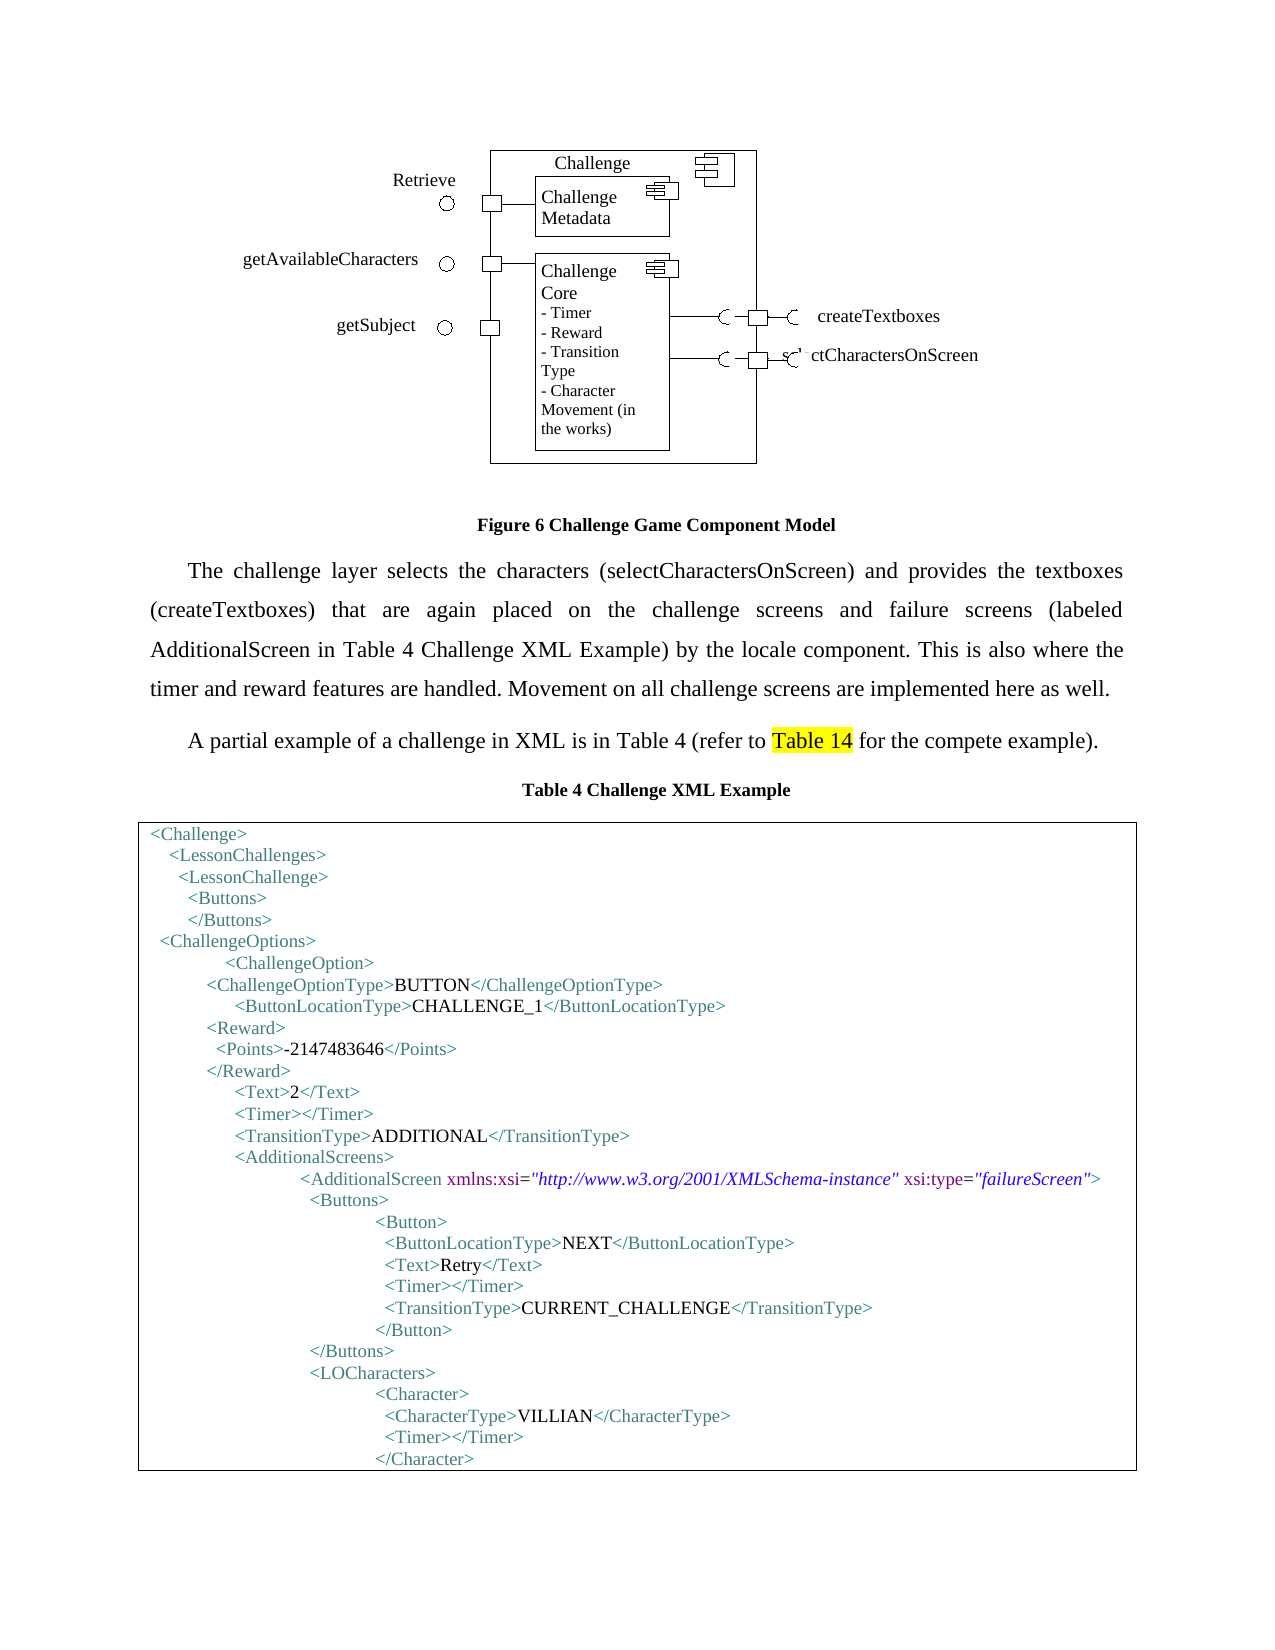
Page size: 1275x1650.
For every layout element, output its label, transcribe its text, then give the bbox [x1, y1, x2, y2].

text Table 4 Challenge XML Example [150, 779, 1125, 801]
text Figure 6 Challenge Game Component Model [150, 514, 1125, 536]
text The challenge layer selects the characters (selectCharactersOnScreen) and provides the textboxes (createTextboxes) that are again placed on the challenge screens and failure screens (labeled AdditionalScreen in Table 4 Challenge XML Example) by the locale component. This is also where the timer and reward features are handled. Movement on all challenge screens are implemented here as well. [150, 557, 1125, 702]
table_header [139, 823, 1136, 1469]
